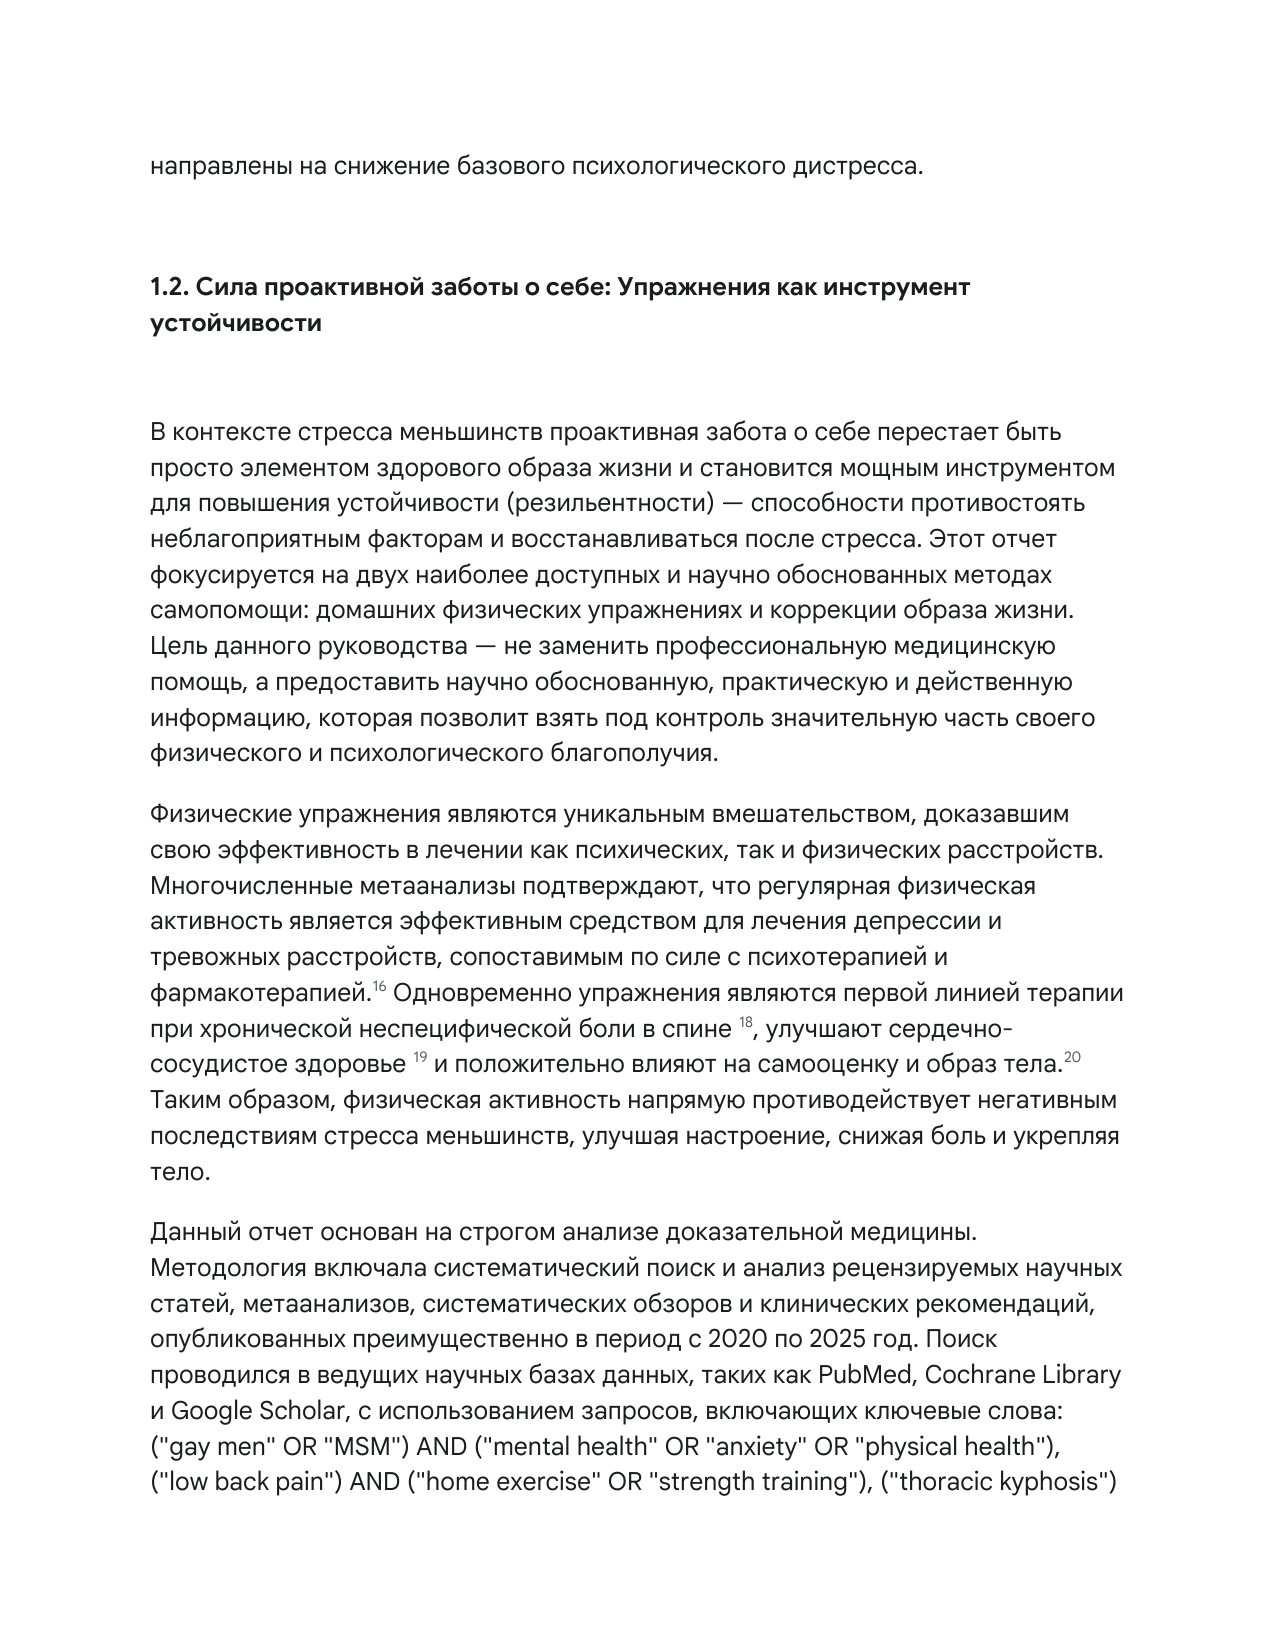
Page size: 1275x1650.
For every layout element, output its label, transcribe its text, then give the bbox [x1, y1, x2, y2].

subtitle 1.2. Сила проактивной заботы о себе: Упражнения как инструмент устойчивости [150, 271, 1125, 338]
text В контексте стресса меньшинств проактивная забота о себе перестает быть просто элементом здорового образа жизни и становится мощным инструментом для повышения устойчивости (резильентности) — способности противостоять неблагоприятным факторам и восстанавливаться после стресса. Этот отчет фокусируется на двух наиболее доступных и научно обоснованных методах самопомощи: домашних физических упражнениях и коррекции образа жизни. Цель данного руководства — не заменить профессиональную медицинскую помощь, а предоставить научно обоснованную, практическую и действенную информацию, которая позволит взять под контроль значительную часть своего физического и психологического благополучия. [150, 416, 1125, 769]
text Физические упражнения являются уникальным вмешательством, доказавшим свою эффективность в лечении как психических, так и физических расстройств. Многочисленные метаанализы подтверждают, что регулярная физическая активность является эффективным средством для лечения депрессии и тревожных расстройств, сопоставимым по силе с психотерапией и фармакотерапией.16 Одновременно упражнения являются первой линией терапии при хронической неспецифической боли в спине 18, улучшают сердечно-сосудистое здоровье 19 и положительно влияют на самооценку и образ тела.20 Таким образом, физическая активность напрямую противодействует негативным последствиям стресса меньшинств, улучшая настроение, снижая боль и укрепляя тело. [150, 798, 1125, 1187]
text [150, 1216, 1125, 1498]
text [150, 150, 1125, 181]
